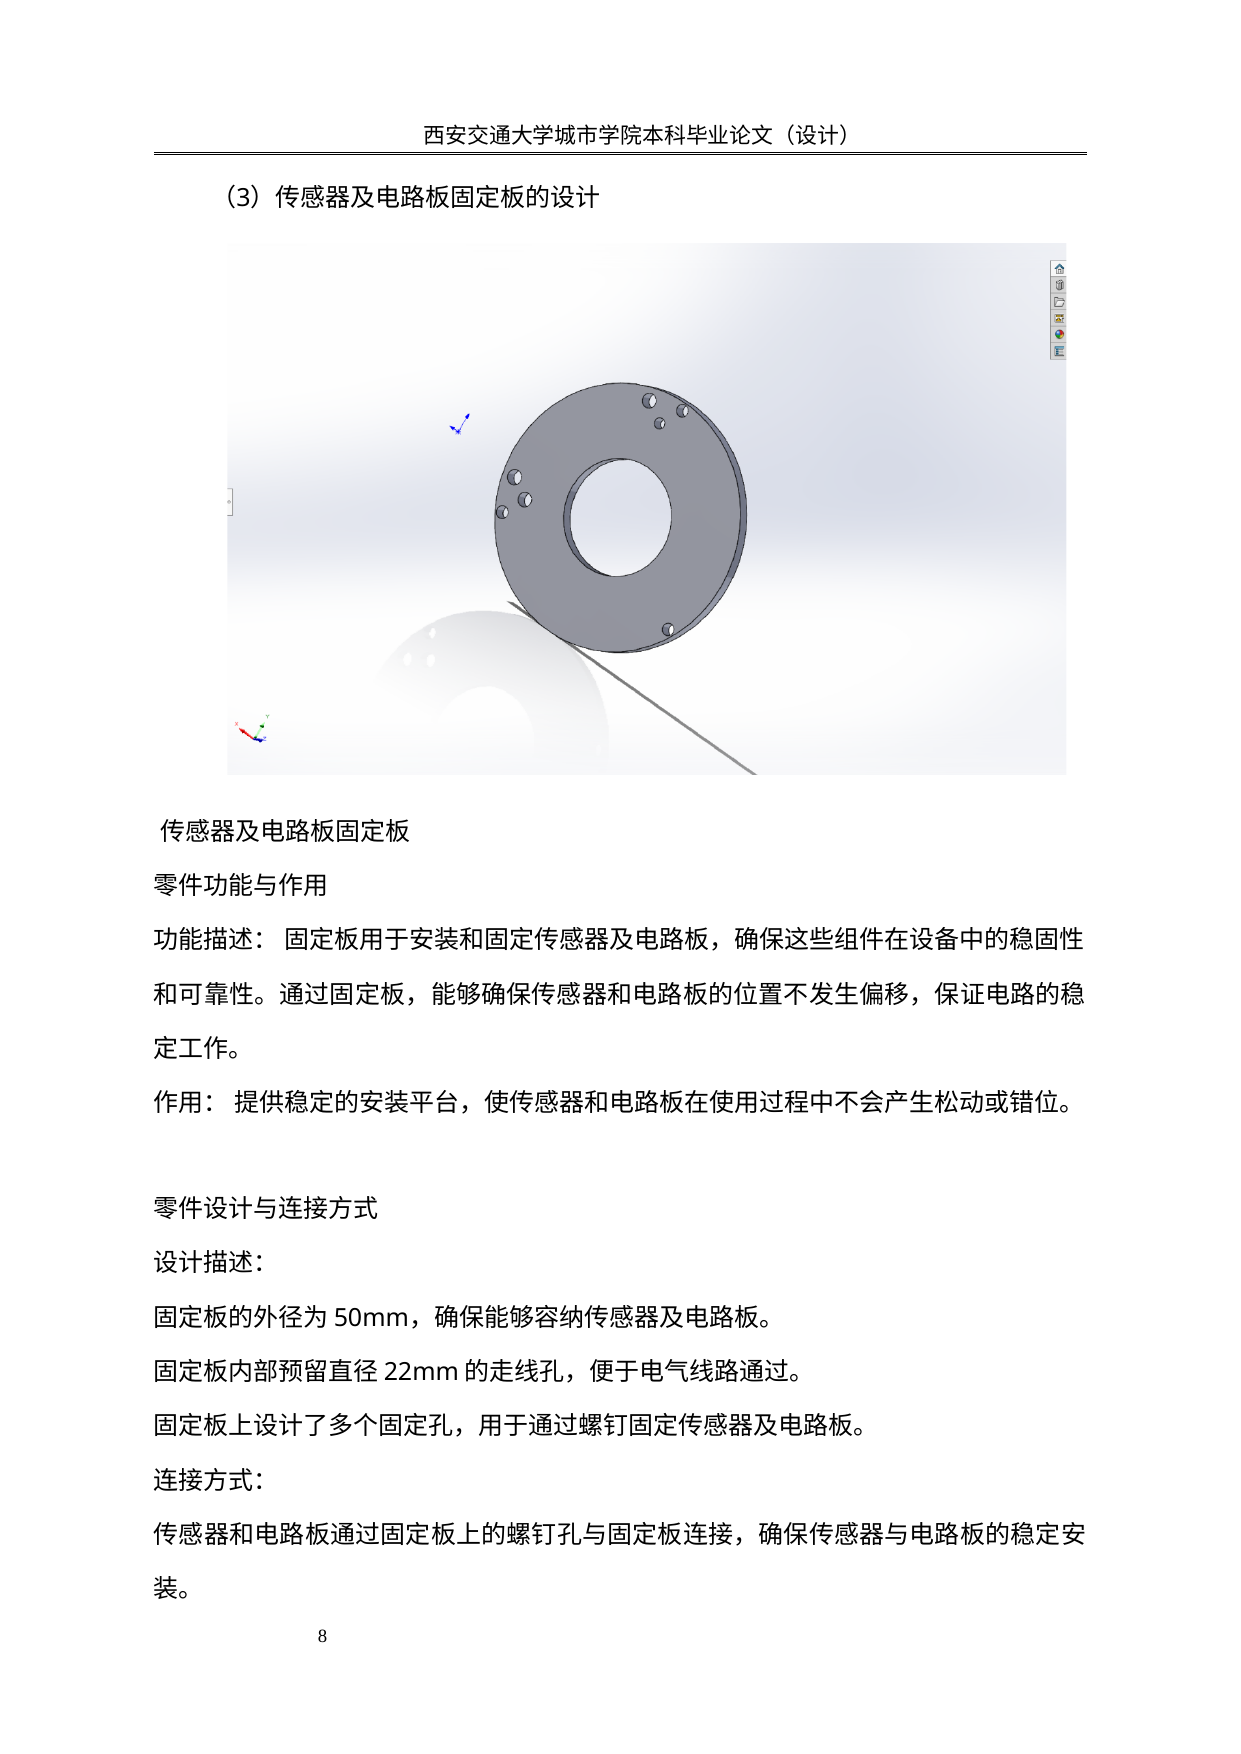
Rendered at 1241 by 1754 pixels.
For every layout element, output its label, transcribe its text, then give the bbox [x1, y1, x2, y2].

list 固定板的外径为50mm，确保能够容纳传感器及电路板。 [153, 1297, 1087, 1333]
list 零件功能与作用 [153, 865, 1087, 902]
list 固定板上设计了多个固定孔，用于通过螺钉固定传感器及电路板。 [153, 1406, 1087, 1442]
list 传感器和电路板通过固定板上的螺钉孔与固定板连接，确保传感器与电路板的稳定安装。 [153, 1514, 1087, 1605]
list 零件设计与连接方式 [153, 1188, 1087, 1224]
list （3）传感器及电路板固定板的设计 [161, 177, 1087, 213]
list 设计描述： [153, 1243, 1087, 1279]
list 作用： 提供稳定的安装平台，使传感器和电路板在使用过程中不会产生松动或错位。 [153, 1083, 1087, 1119]
list 固定板内部预留直径22mm的走线孔，便于电气线路通过。 [153, 1351, 1087, 1388]
list 连接方式： [153, 1460, 1087, 1496]
picture [227, 243, 1067, 775]
list 功能描述： 固定板用于安装和固定传感器及电路板，确保这些组件在设备中的稳固性和可靠性。通过固定板，能够确保传感器和电路板的位置不发生偏移，保证电路的稳定工作。 [153, 920, 1087, 1065]
